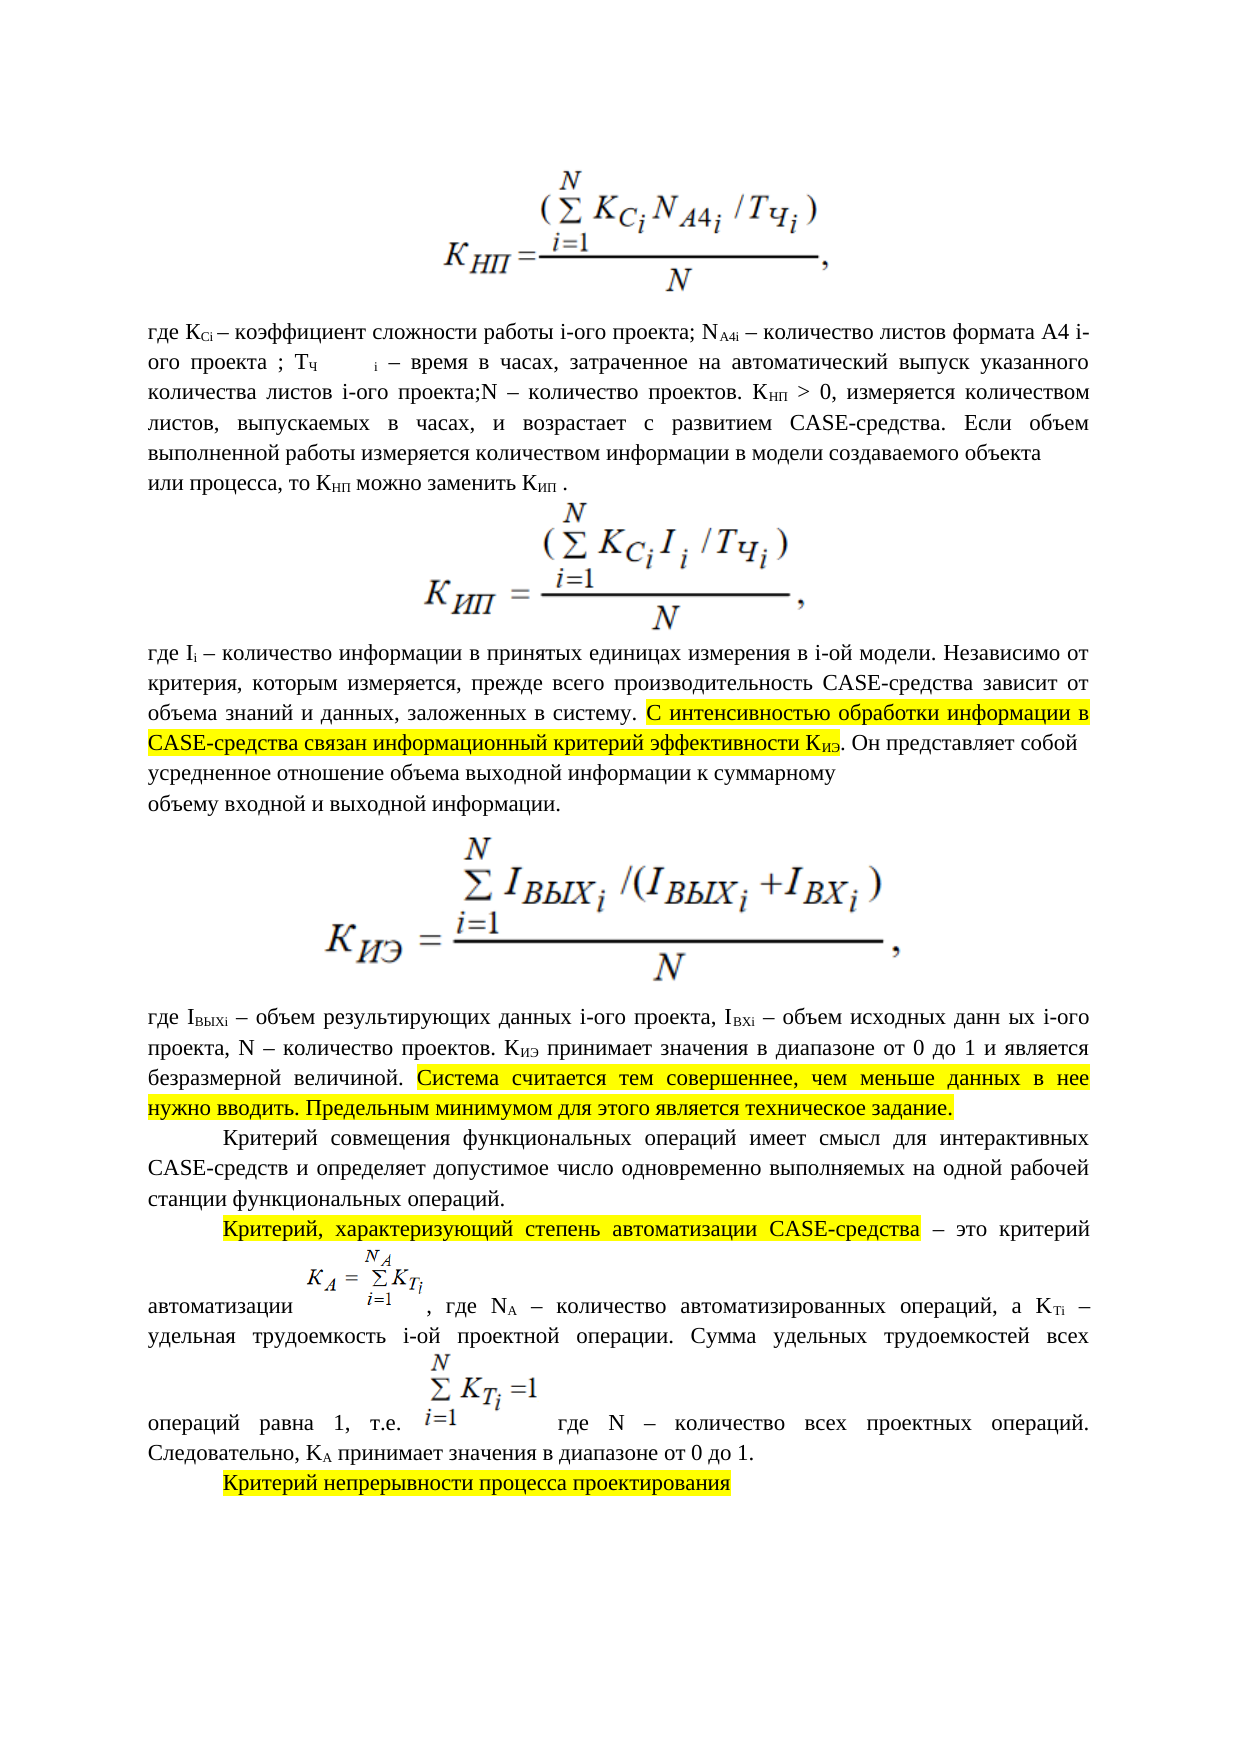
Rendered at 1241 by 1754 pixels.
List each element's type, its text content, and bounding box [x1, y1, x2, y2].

text усредненное отношение объема выходной информации к суммарному [148, 759, 1090, 786]
text объему входной и выходной информации. [148, 790, 1090, 816]
picture [417, 499, 821, 635]
text Критерий совмещения функциональных операций имеет смысл для интерактивных CASE-средств и определяет допустимое число одновременно выполняемых на одной рабочей станции функциональных операций. [148, 1124, 1090, 1211]
picture [317, 820, 921, 1000]
picture [419, 150, 894, 315]
picture [306, 1245, 427, 1313]
text где КСi – коэффициент сложности работы i-ого проекта; NA4i – количество листов формата А4 i-ого проекта ; ТЧ i – время в часах, затраченное на автоматический выпуск указанного количества листов i-ого проекта;N – количество проектов. КНП > 0, измеряется количеством листов, выпускаемых в часах, и возрастает с развитием CASE-средства. Если объем выполненной работы измеряется количеством информации в модели создаваемого объекта [148, 318, 1090, 465]
text или процесса, то КНП можно заменить КИП . [148, 469, 1090, 495]
text Критерий, характеризующий степень автоматизации CASE-средства – это критерий автоматизации , где NA – количество автоматизированных операций, а KTi – удельная трудоемкость i-ой проектной операции. Сумма удельных трудоемкостей всех операций равна 1, т.е. где N – количество всех проектных операций. Следовательно, KA принимает значения в диапазоне от 0 до 1. [148, 1215, 1090, 1466]
text где Ii – количество информации в принятых единицах измерения в i-ой модели. Независимо от критерия, которым измеряется, прежде всего производительность CASE-средства зависит от объема знаний и данных, заложенных в систему. С интенсивностью обработки информации в CASE-средства связан информационный критерий эффективности КИЭ. Он представляет собой [148, 639, 1090, 756]
text где IВЫХi – объем результирующих данных i-ого проекта, IВХi – объем исходных данн ых i-ого проекта, N – количество проектов. КИЭ принимает значения в диапазоне от 0 до 1 и является безразмерной величиной. Система считается тем совершеннее, чем меньше данных в нее нужно вводить. Предельным минимумом для этого является техническое задание. [148, 1003, 1090, 1120]
text Критерий непрерывности процесса проектирования [148, 1469, 1090, 1496]
picture [421, 1352, 539, 1431]
